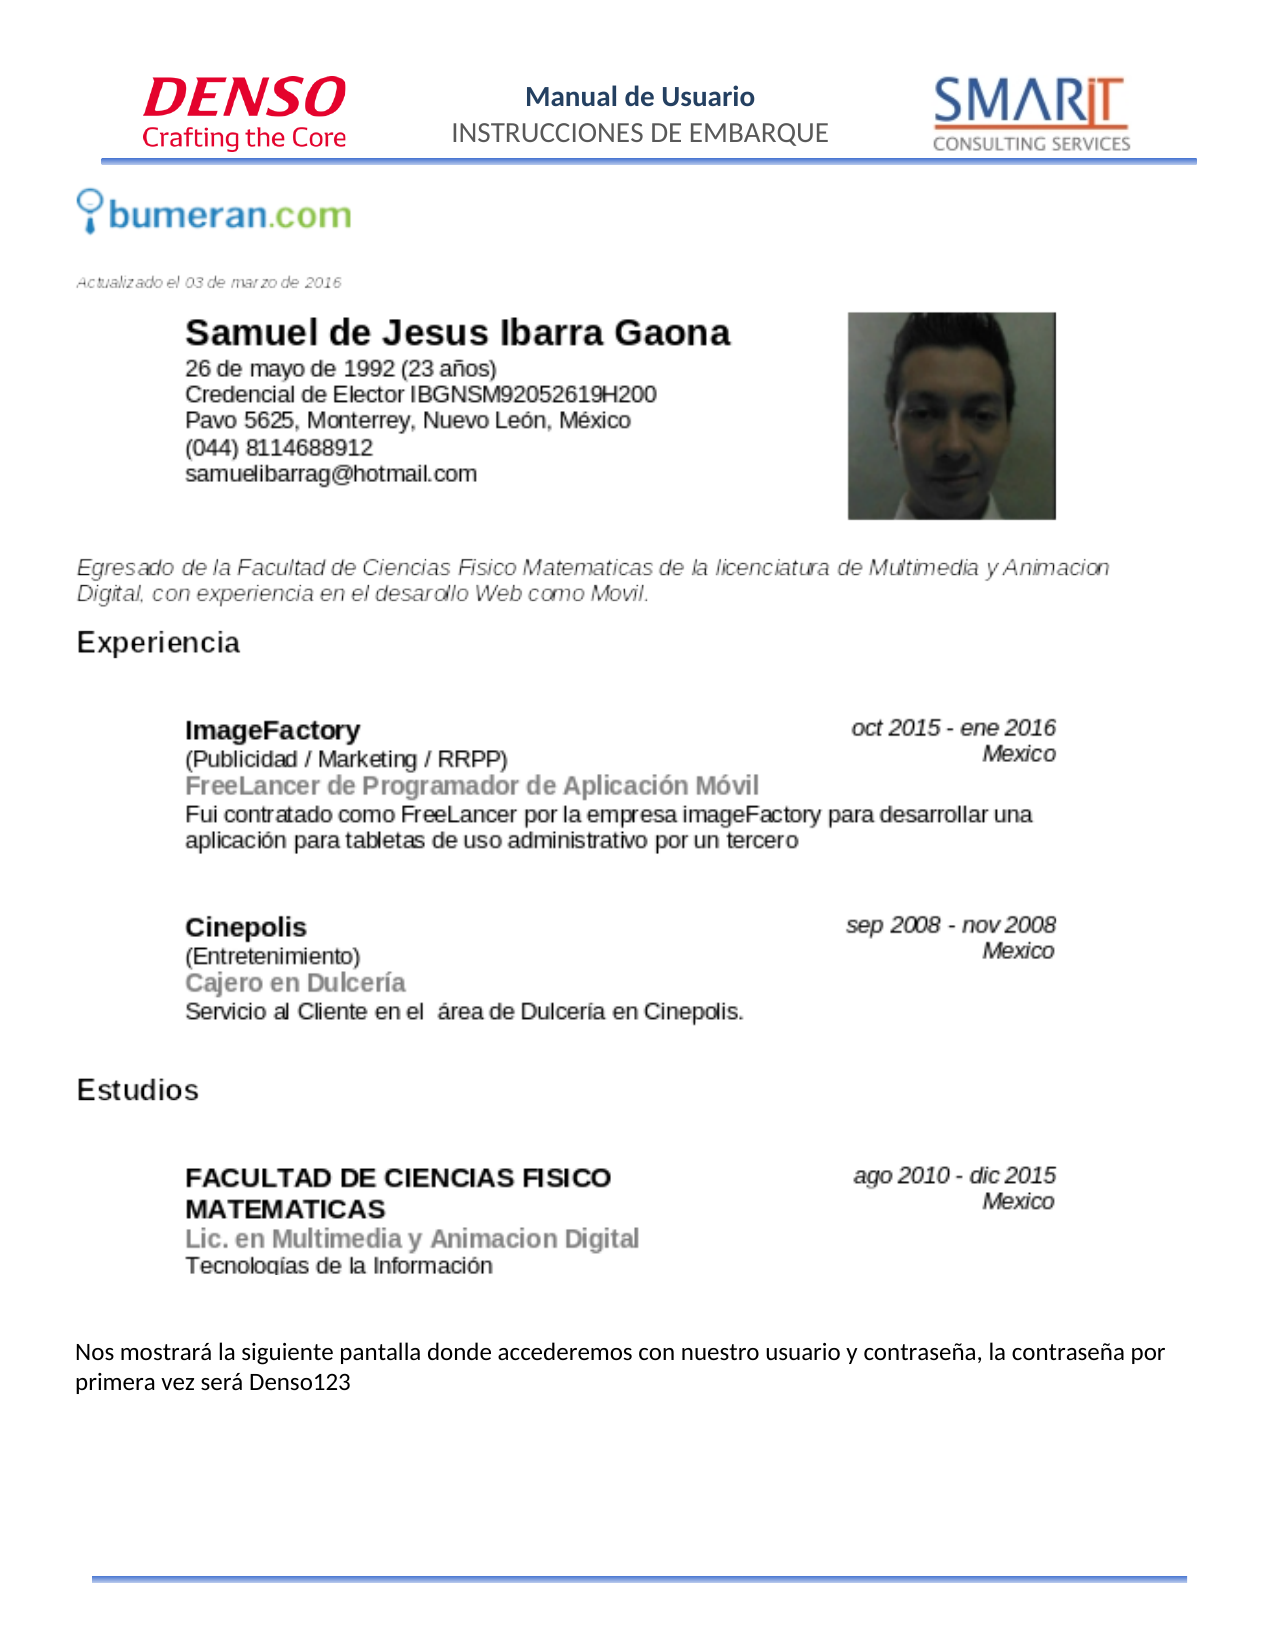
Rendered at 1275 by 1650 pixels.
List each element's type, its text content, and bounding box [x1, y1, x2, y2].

text Nos mostrará la siguiente pantalla donde accederemos con nuestro usuario y contraseña, la contraseña por primera vez será Denso123 [75, 1336, 1200, 1397]
picture [143, 76, 346, 152]
picture [931, 75, 1135, 154]
